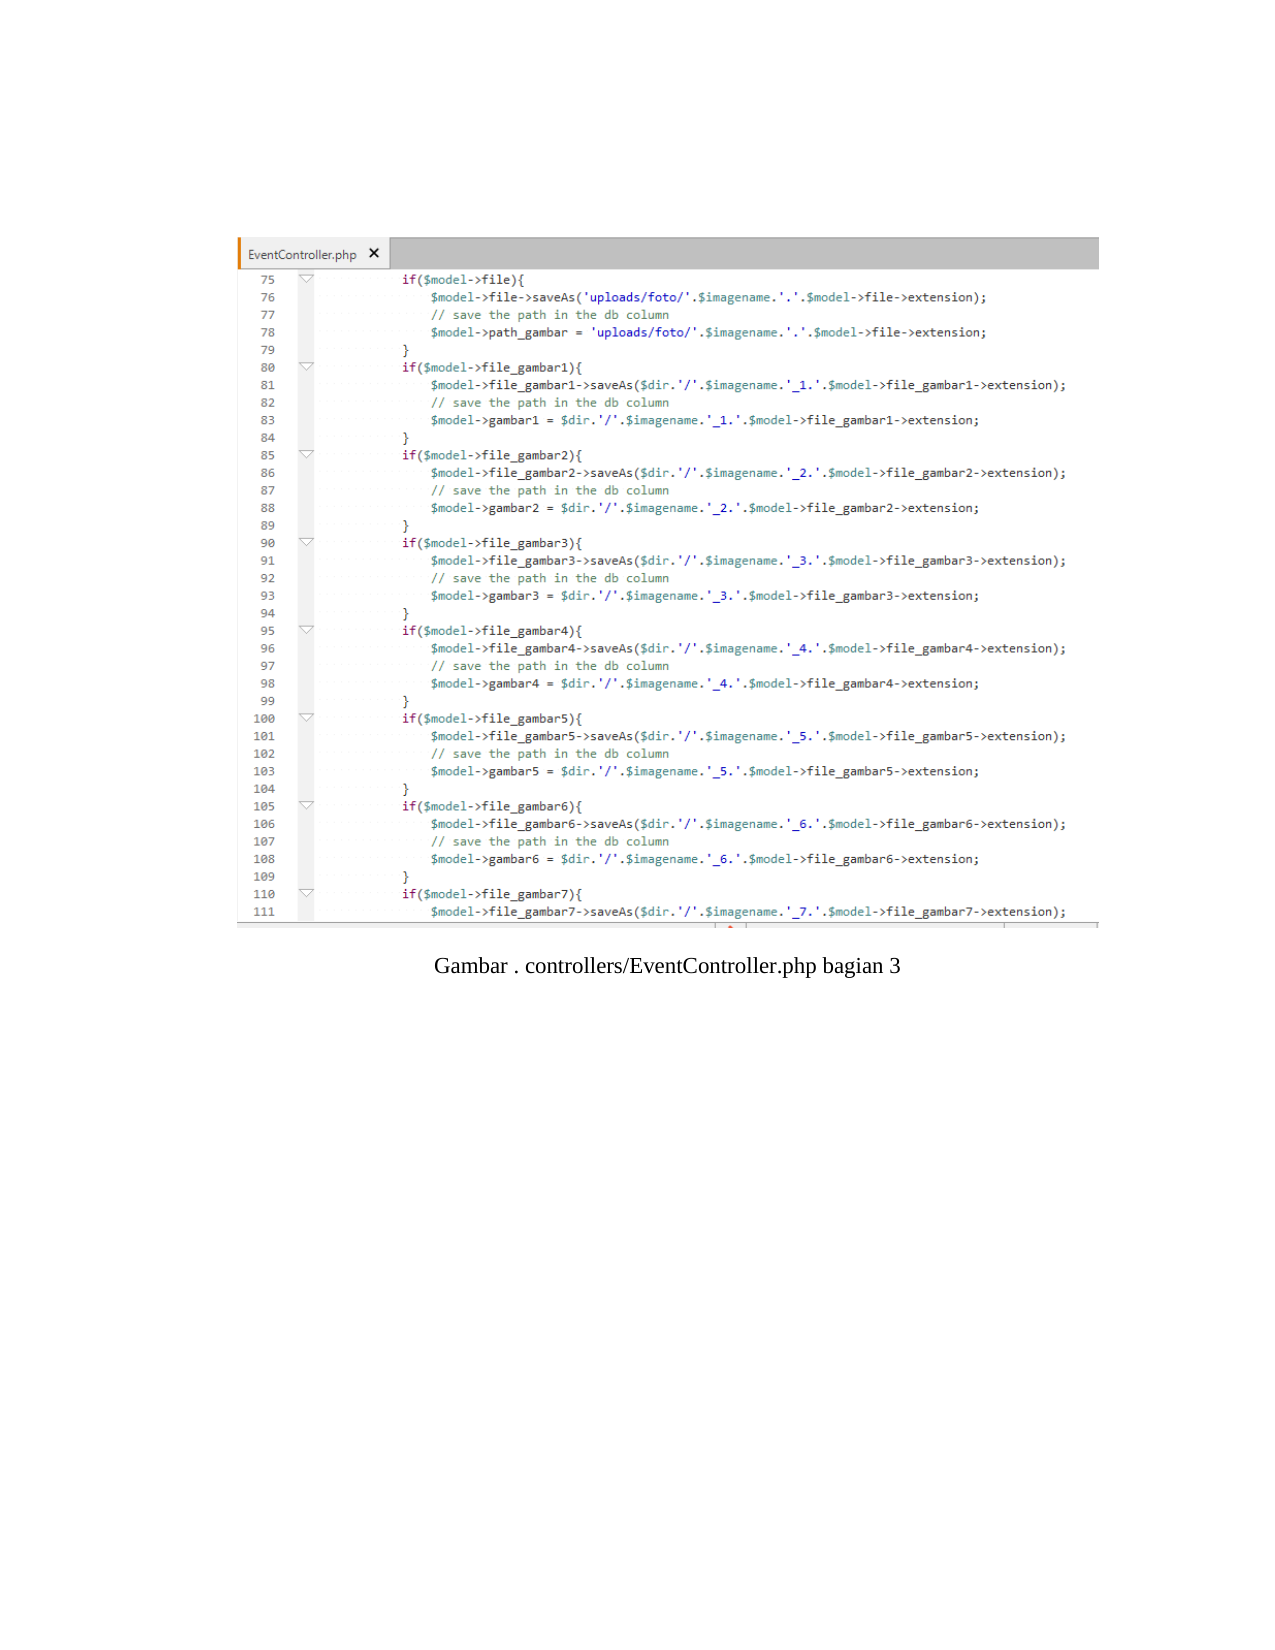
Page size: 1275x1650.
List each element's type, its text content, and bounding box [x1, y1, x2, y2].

picture [237, 237, 1099, 928]
text Gambar . controllers/EventController.php bagian 3 [237, 953, 1098, 979]
